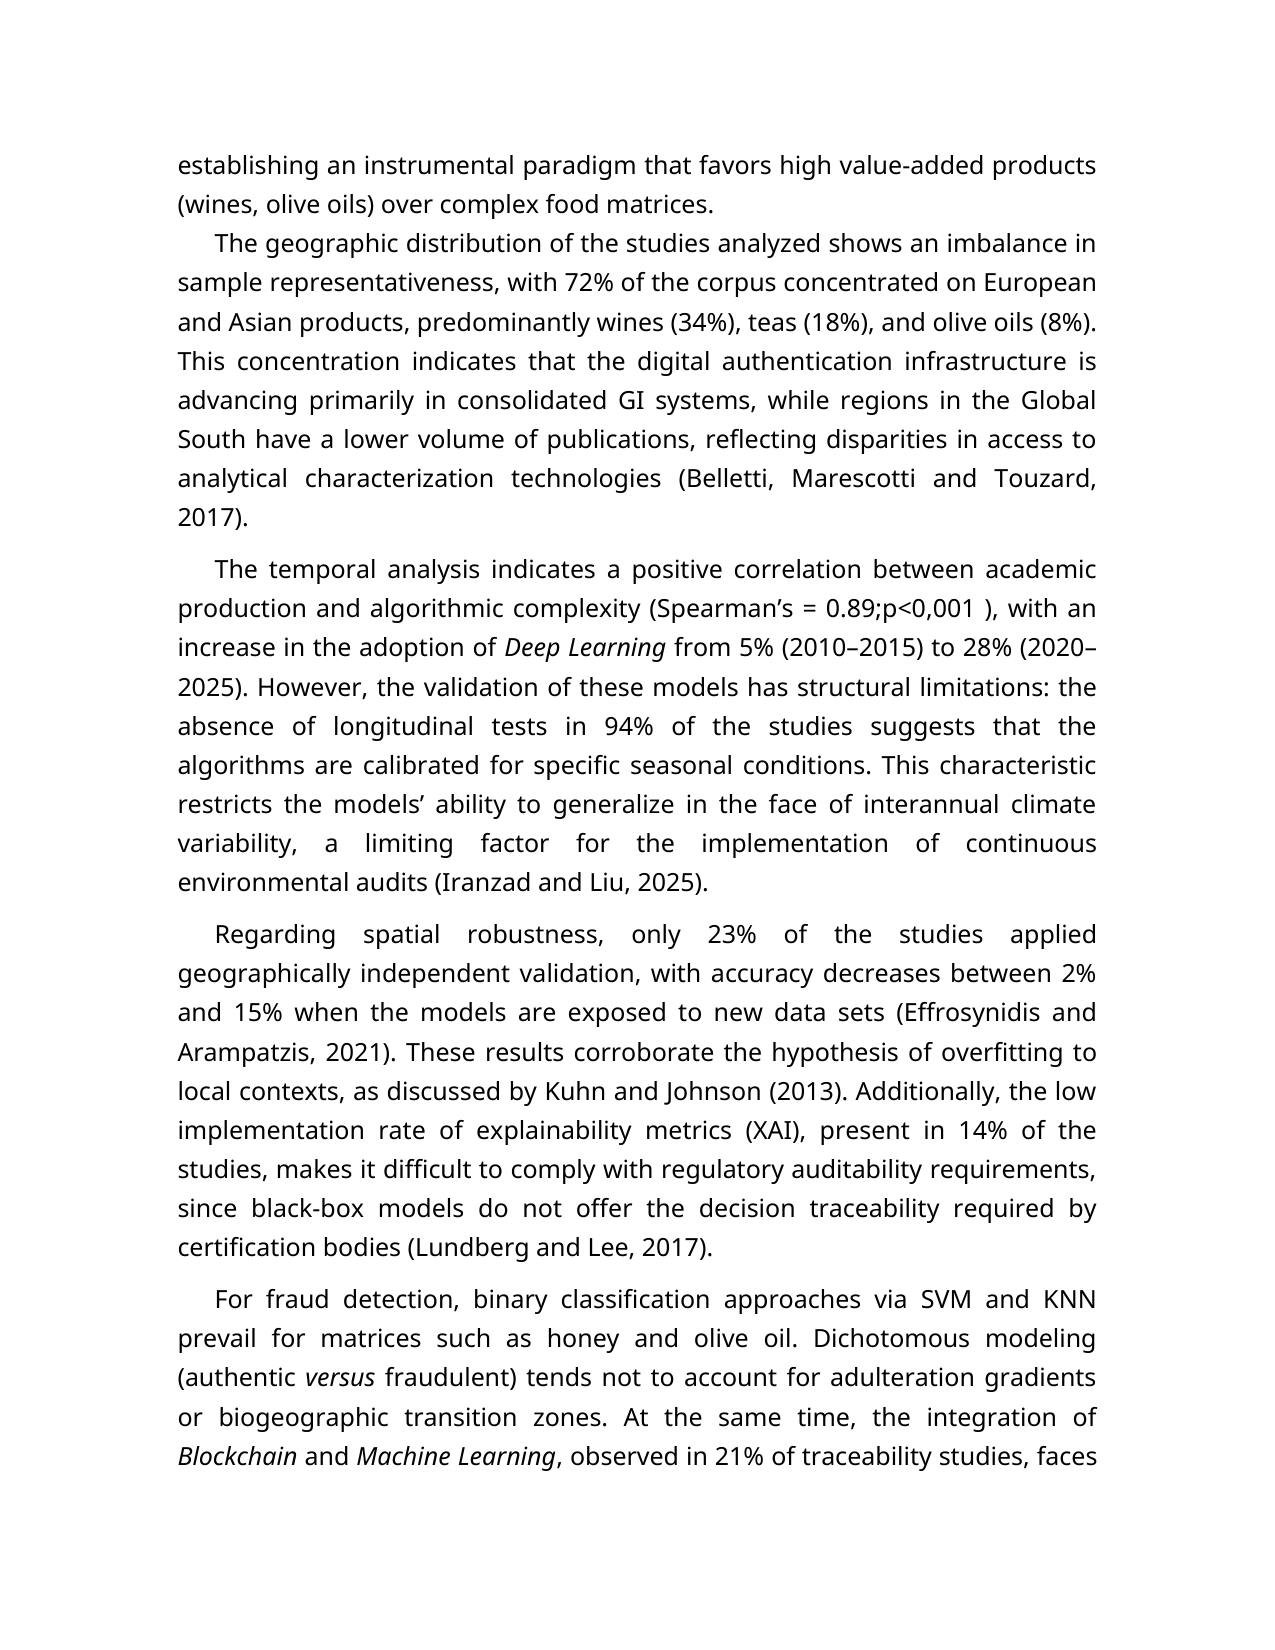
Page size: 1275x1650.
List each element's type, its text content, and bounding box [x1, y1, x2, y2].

text Regarding spatial robustness, only 23% of the studies applied geographically independent validation, with accuracy decreases between 2% and 15% when the models are exposed to new data sets (Effrosynidis and Arampatzis, 2021). These results corroborate the hypothesis of overfitting to local contexts, as discussed by Kuhn and Johnson (2013). Additionally, the low implementation rate of explainability metrics (XAI), present in 14% of the studies, makes it difficult to comply with regulatory auditability requirements, since black-box models do not offer the decision traceability required by certification bodies (Lundberg and Lee, 2017). [177, 917, 1098, 1264]
text The geographic distribution of the studies analyzed shows an imbalance in sample representativeness, with 72% of the corpus concentrated on European and Asian products, predominantly wines (34%), teas (18%), and olive oils (8%). This concentration indicates that the digital authentication infrastructure is advancing primarily in consolidated GI systems, while regions in the Global South have a lower volume of publications, reflecting disparities in access to analytical characterization technologies (Belletti, Marescotti and Touzard, 2017). [177, 226, 1098, 534]
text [177, 1282, 1098, 1472]
text The temporal analysis indicates a positive correlation between academic production and algorithmic complexity (Spearman’s = 0.89;p<0,001 ), with an increase in the adoption of Deep Learning from 5% (2010–2015) to 28% (2020–2025). However, the validation of these models has structural limitations: the absence of longitudinal tests in 94% of the studies suggests that the algorithms are calibrated for specific seasonal conditions. This characteristic restricts the models’ ability to generalize in the face of interannual climate variability, a limiting factor for the implementation of continuous environmental audits (Iranzad and Liu, 2025). [177, 552, 1098, 899]
